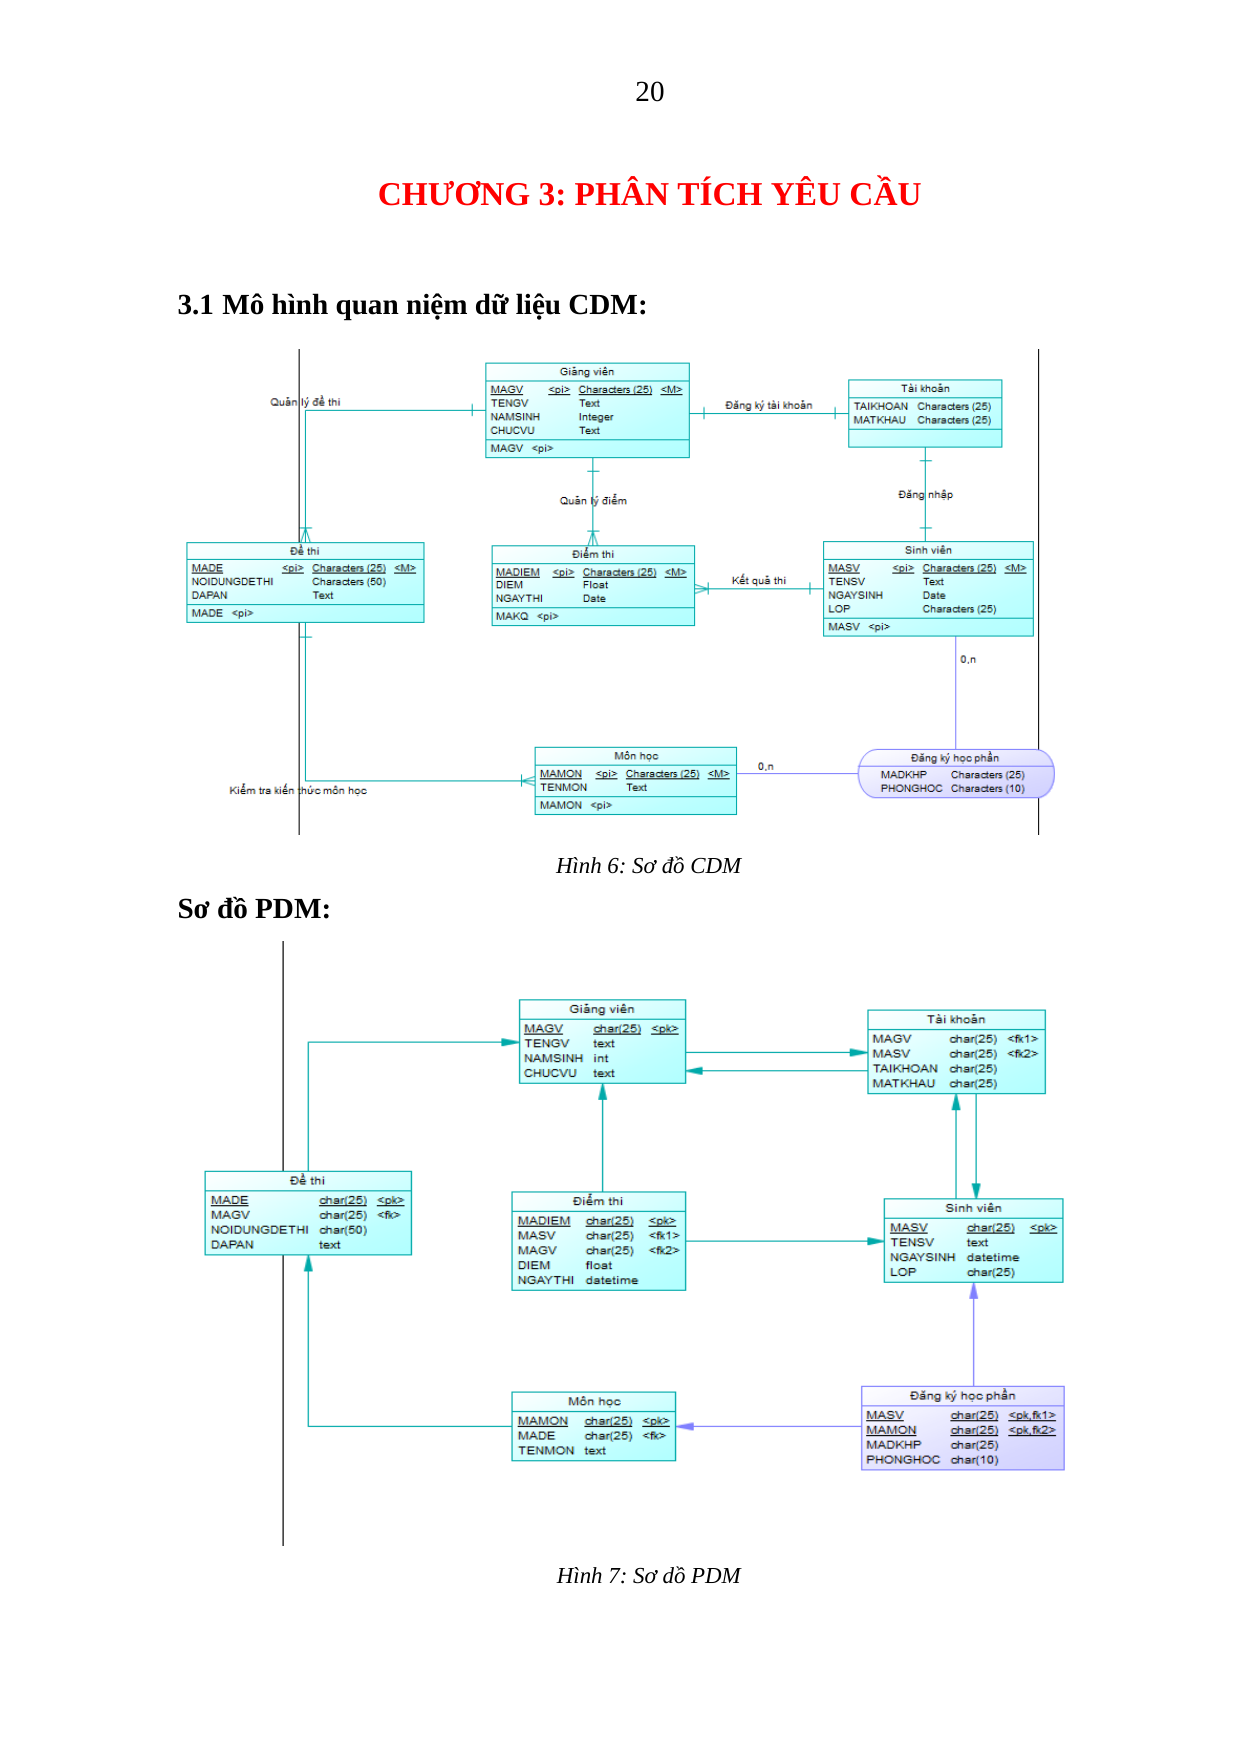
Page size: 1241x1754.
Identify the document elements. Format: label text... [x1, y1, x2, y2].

text Hình 6: Sơ đồ CDM [177, 852, 1122, 878]
text Sơ đồ PDM: [177, 891, 1122, 925]
subtitle Mô hình quan niệm dữ liệu CDM: [177, 287, 1122, 321]
picture [177, 941, 1153, 1546]
text Hình 7: Sơ dồ PDM [177, 1562, 1122, 1589]
picture [177, 349, 1122, 835]
subtitle CHƯƠNG 3: PHÂN TÍCH YÊU CẦU [177, 174, 1122, 213]
